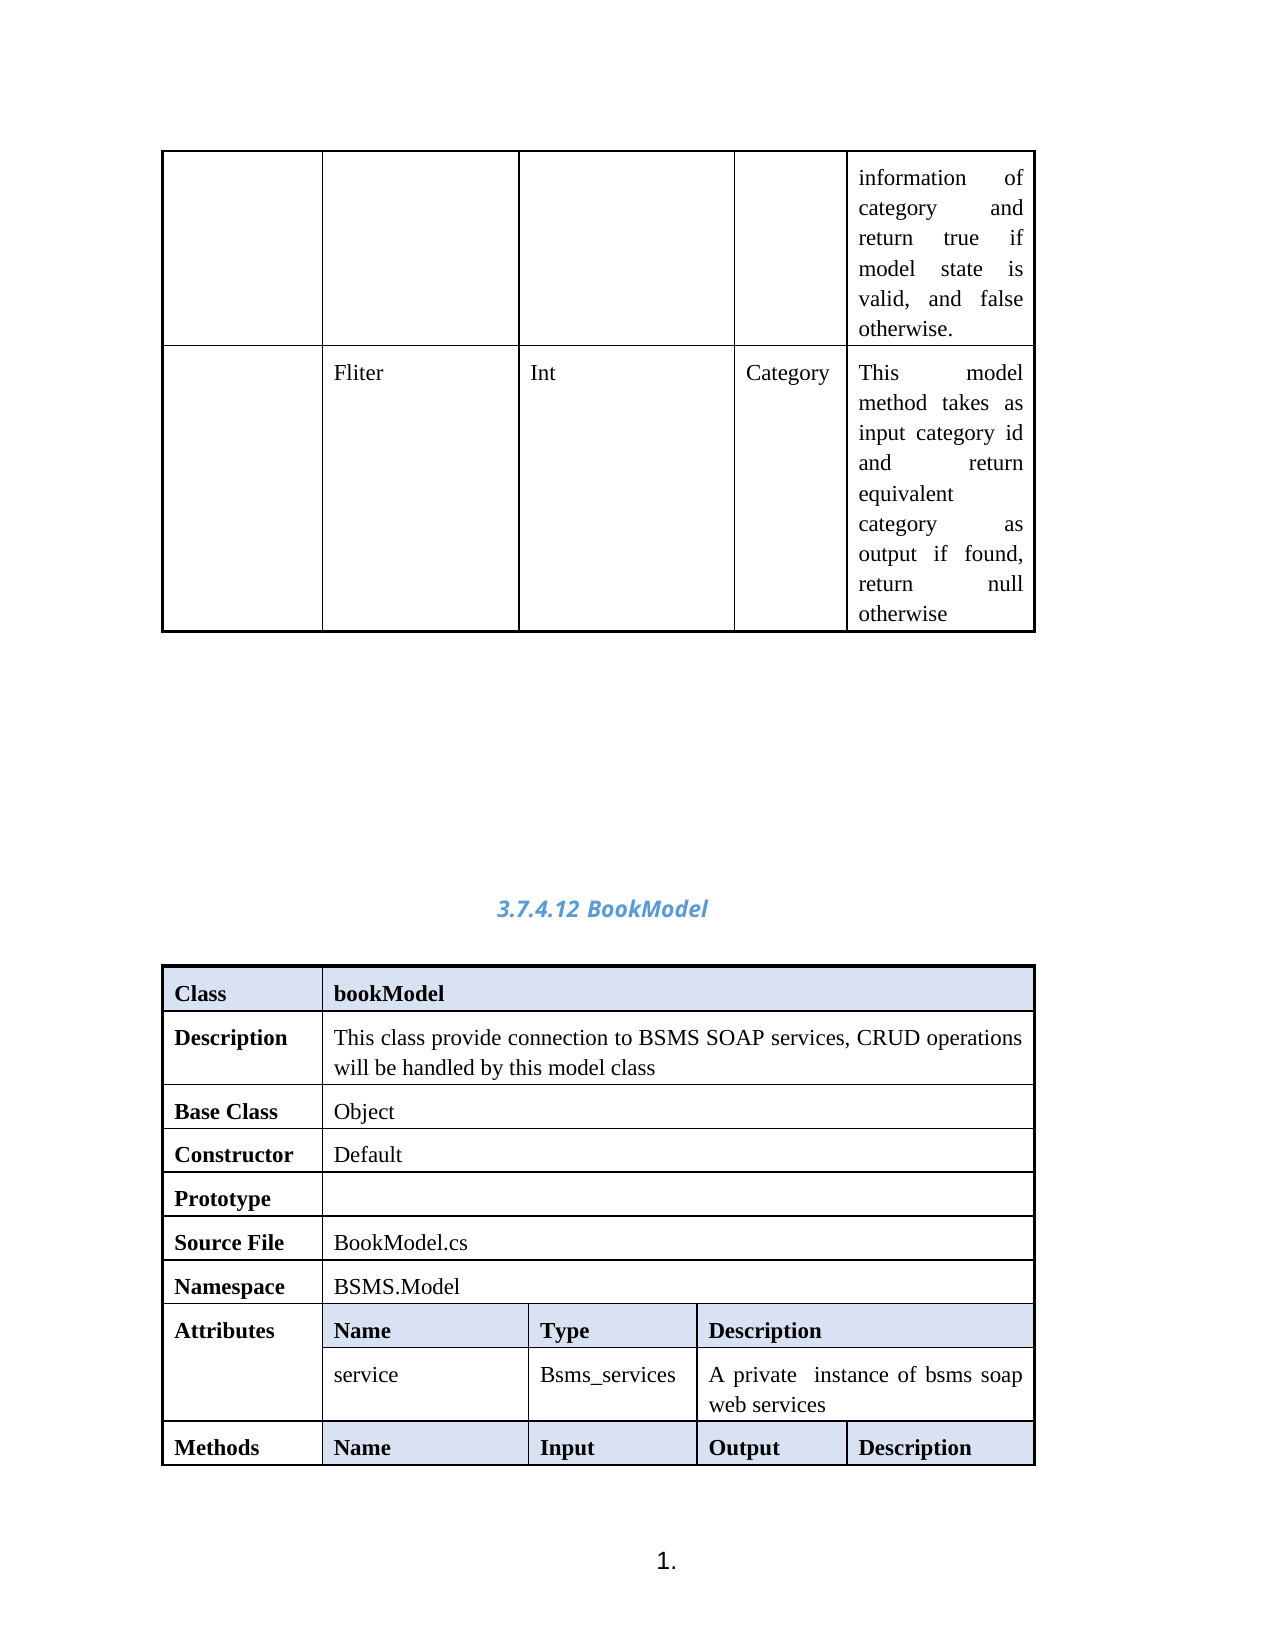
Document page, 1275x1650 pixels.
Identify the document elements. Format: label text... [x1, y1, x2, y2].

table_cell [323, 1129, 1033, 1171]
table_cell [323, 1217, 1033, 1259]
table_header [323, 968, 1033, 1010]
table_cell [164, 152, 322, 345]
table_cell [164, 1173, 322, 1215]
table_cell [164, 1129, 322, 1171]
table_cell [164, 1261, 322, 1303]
subtitle BookModel [497, 892, 1125, 924]
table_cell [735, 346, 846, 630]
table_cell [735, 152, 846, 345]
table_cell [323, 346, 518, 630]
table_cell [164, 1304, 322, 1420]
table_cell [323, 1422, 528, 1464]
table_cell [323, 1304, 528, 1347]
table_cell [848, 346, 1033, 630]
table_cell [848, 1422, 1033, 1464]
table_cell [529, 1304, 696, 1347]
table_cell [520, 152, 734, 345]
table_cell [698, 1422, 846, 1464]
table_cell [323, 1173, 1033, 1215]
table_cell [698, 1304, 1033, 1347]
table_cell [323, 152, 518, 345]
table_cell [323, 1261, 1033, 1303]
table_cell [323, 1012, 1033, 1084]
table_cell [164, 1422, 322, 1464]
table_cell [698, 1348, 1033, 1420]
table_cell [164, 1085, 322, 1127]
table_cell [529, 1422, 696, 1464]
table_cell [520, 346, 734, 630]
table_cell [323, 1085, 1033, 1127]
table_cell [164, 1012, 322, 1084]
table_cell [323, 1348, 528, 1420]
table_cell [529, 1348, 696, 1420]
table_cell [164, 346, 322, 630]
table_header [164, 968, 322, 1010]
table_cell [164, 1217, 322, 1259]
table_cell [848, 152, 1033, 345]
